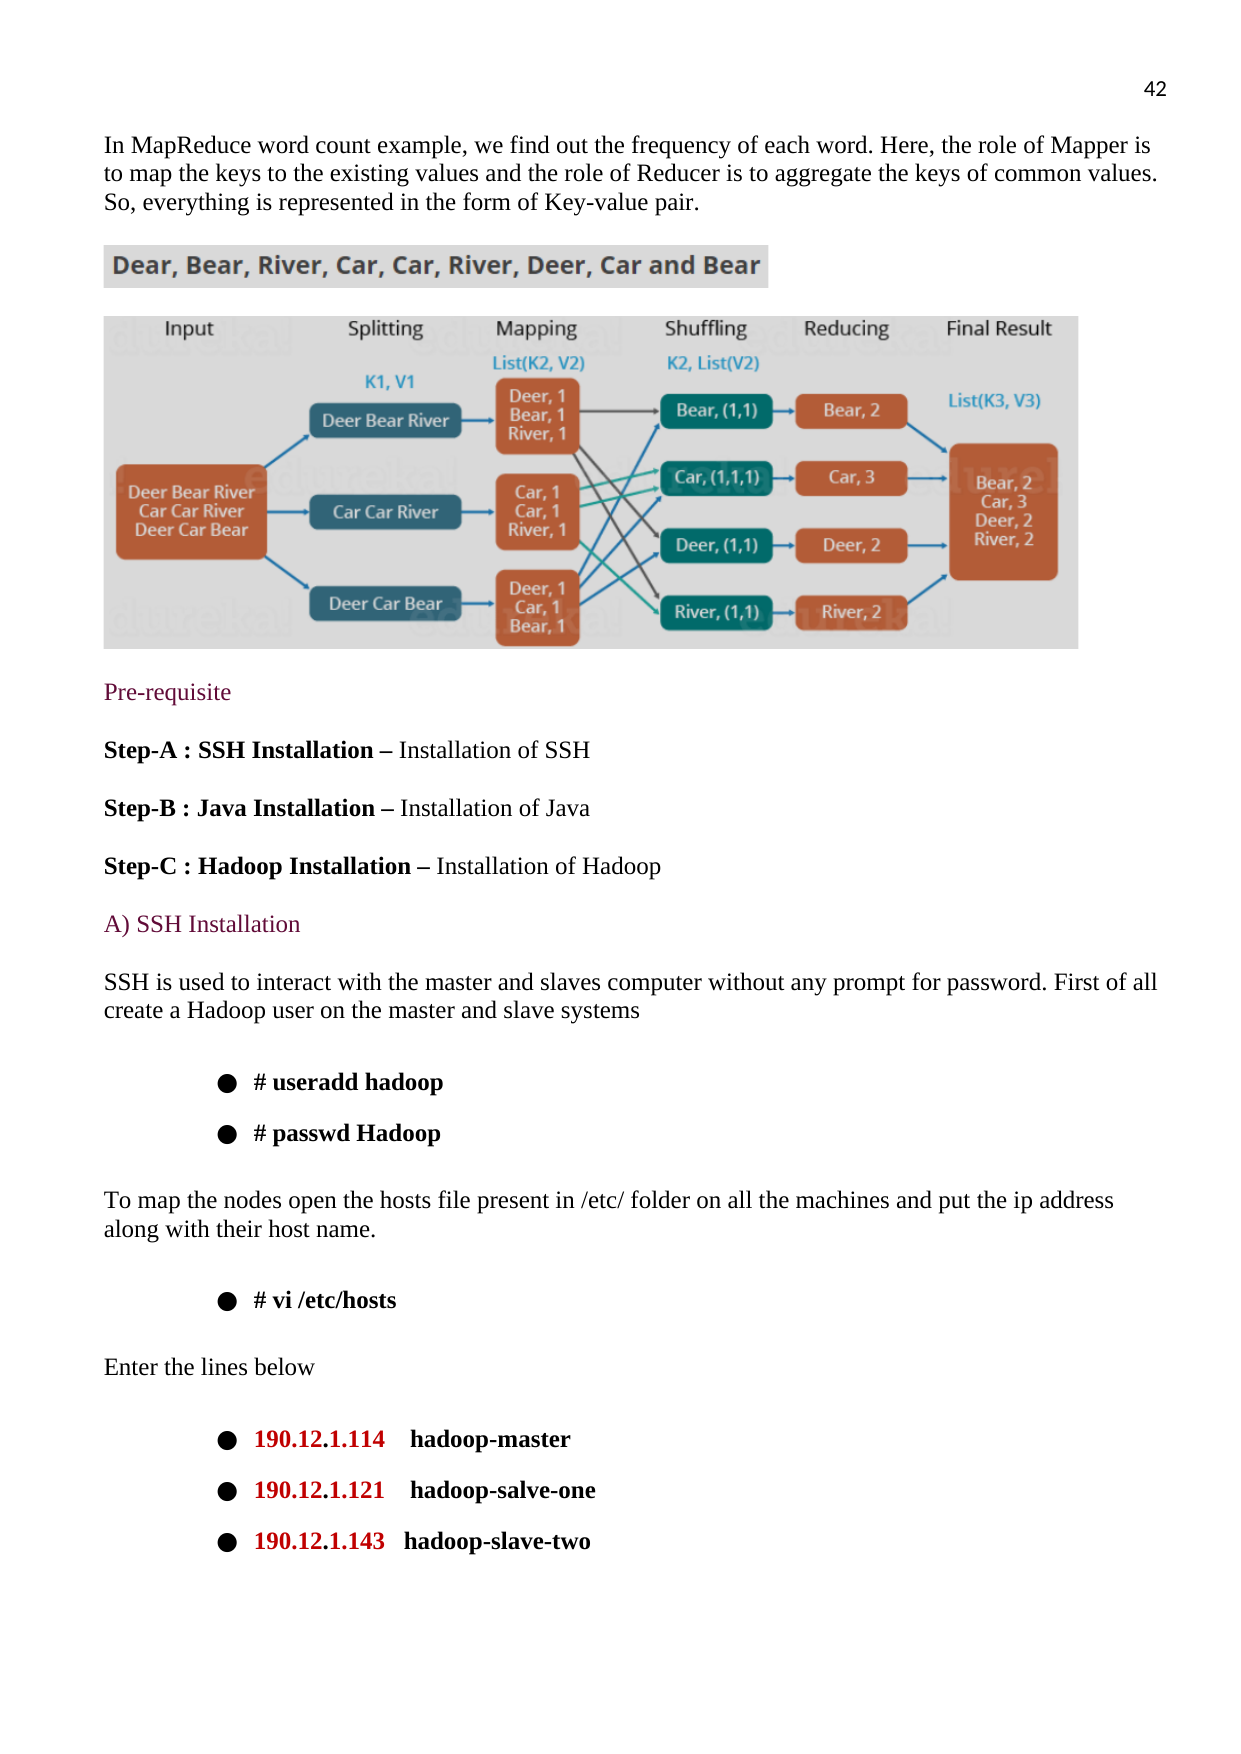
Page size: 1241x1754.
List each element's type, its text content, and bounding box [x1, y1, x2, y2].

text Step-B : Java Installation – Installation of Java [103, 793, 1167, 822]
text SSH is used to interact with the master and slaves computer without any prompt for password. First of all create a Hadoop user on the master and slave systems [103, 967, 1167, 1024]
text A) SSH Installation [103, 909, 1167, 938]
text Pre-requisite [103, 677, 1167, 706]
text Step-A : SSH Installation – Installation of SSH [103, 735, 1167, 764]
list 190.12.1.114 hadoop-master [216, 1410, 1167, 1461]
list 190.12.1.143 hadoop-slave-two [216, 1513, 1167, 1564]
text Enter the lines below [103, 1352, 1167, 1381]
text In MapReduce word count example, we find out the frequency of each word. Here, the role of Mapper is to map the keys to the existing values and the role of Reducer is to aggregate the keys of common values. So, everything is represented in the form of Key-value pair. [103, 130, 1167, 216]
list # passwd Hadoop [216, 1105, 1167, 1156]
list # vi /etc/hosts [216, 1272, 1167, 1323]
list # useradd hadoop [216, 1053, 1167, 1105]
text To map the nodes open the hosts file present in /etc/ folder on all the machines and put the ip address along with their host name. [103, 1185, 1167, 1243]
list 190.12.1.121 hadoop-salve-one [216, 1461, 1167, 1513]
text Step-C : Hadoop Installation – Installation of Hadoop [103, 851, 1167, 880]
picture [103, 316, 1079, 649]
picture [103, 245, 769, 288]
